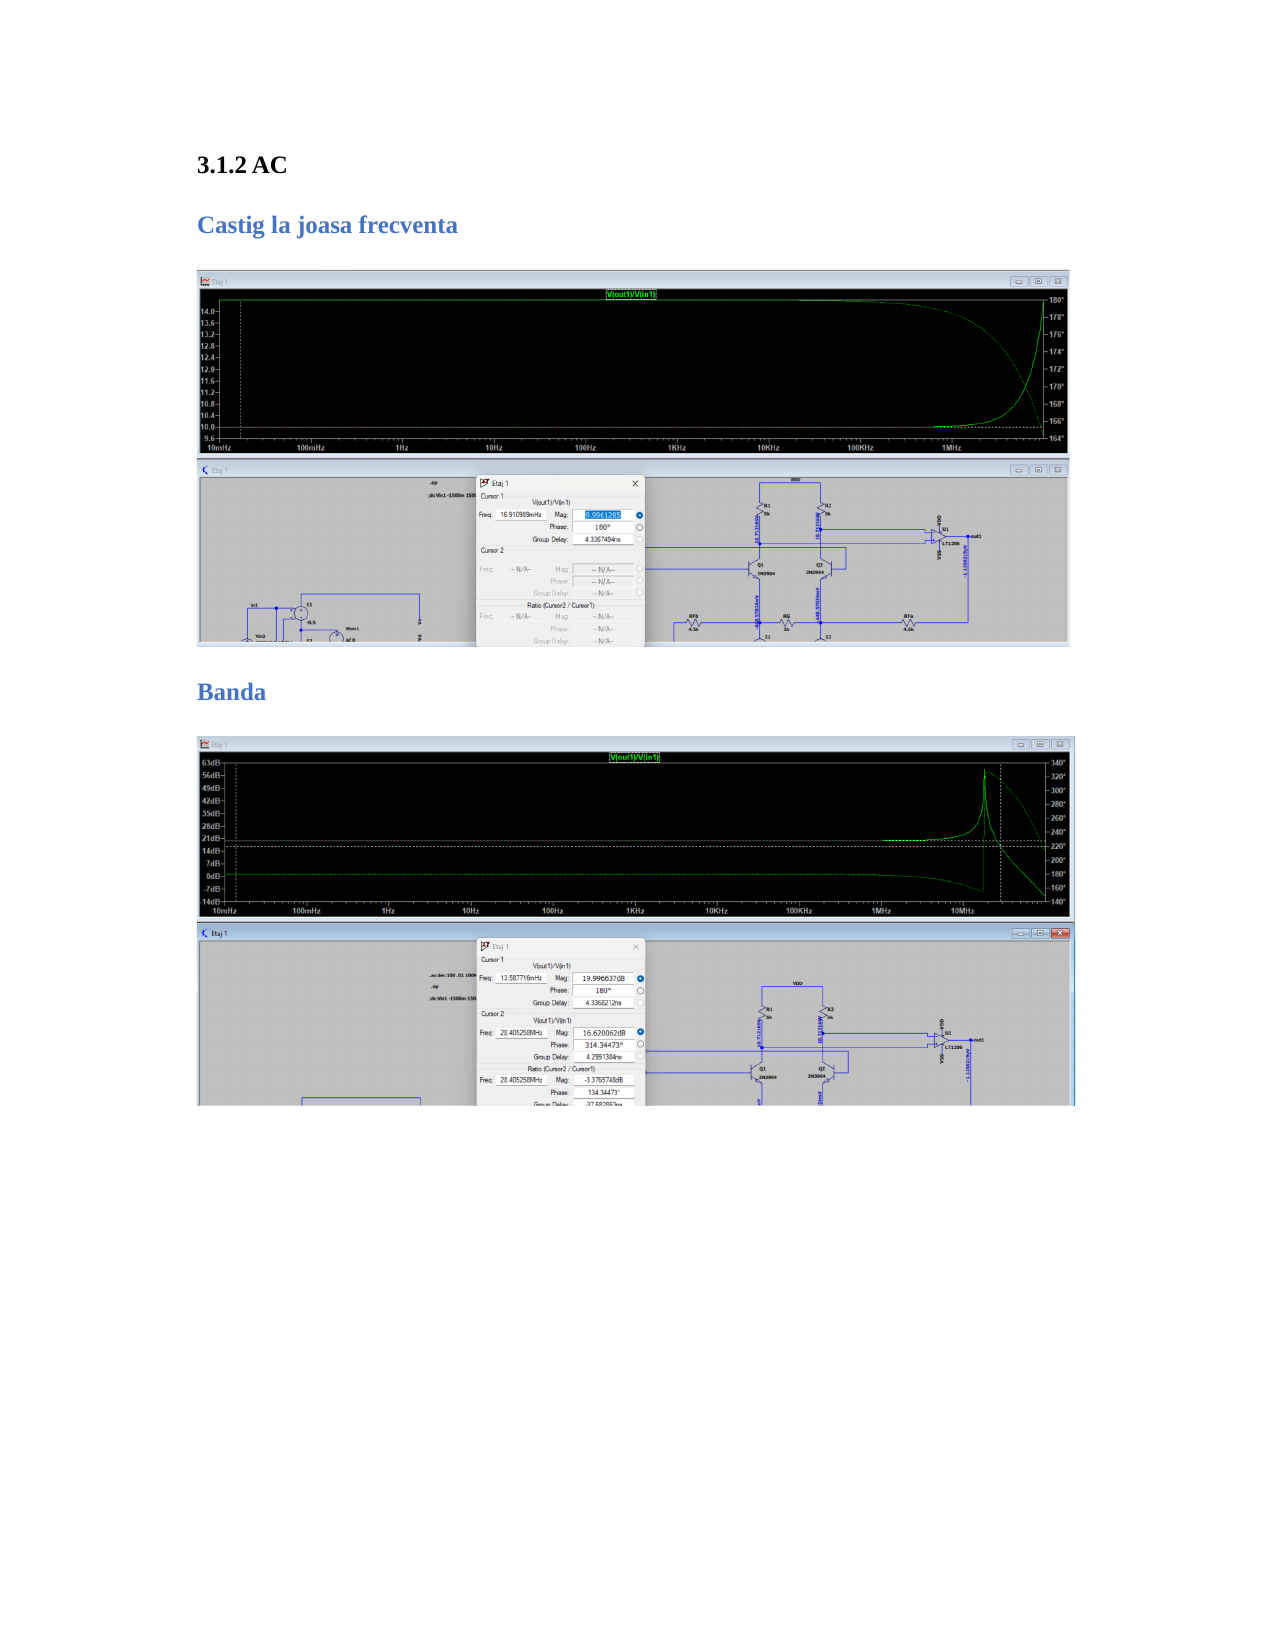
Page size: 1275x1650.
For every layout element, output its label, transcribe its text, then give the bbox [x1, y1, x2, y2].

text 3.1.2 AC [197, 150, 1125, 179]
text Castig la joasa frecventa [197, 210, 1125, 238]
text Banda [197, 677, 1125, 706]
picture [196, 269, 1070, 647]
picture [196, 736, 1076, 1106]
